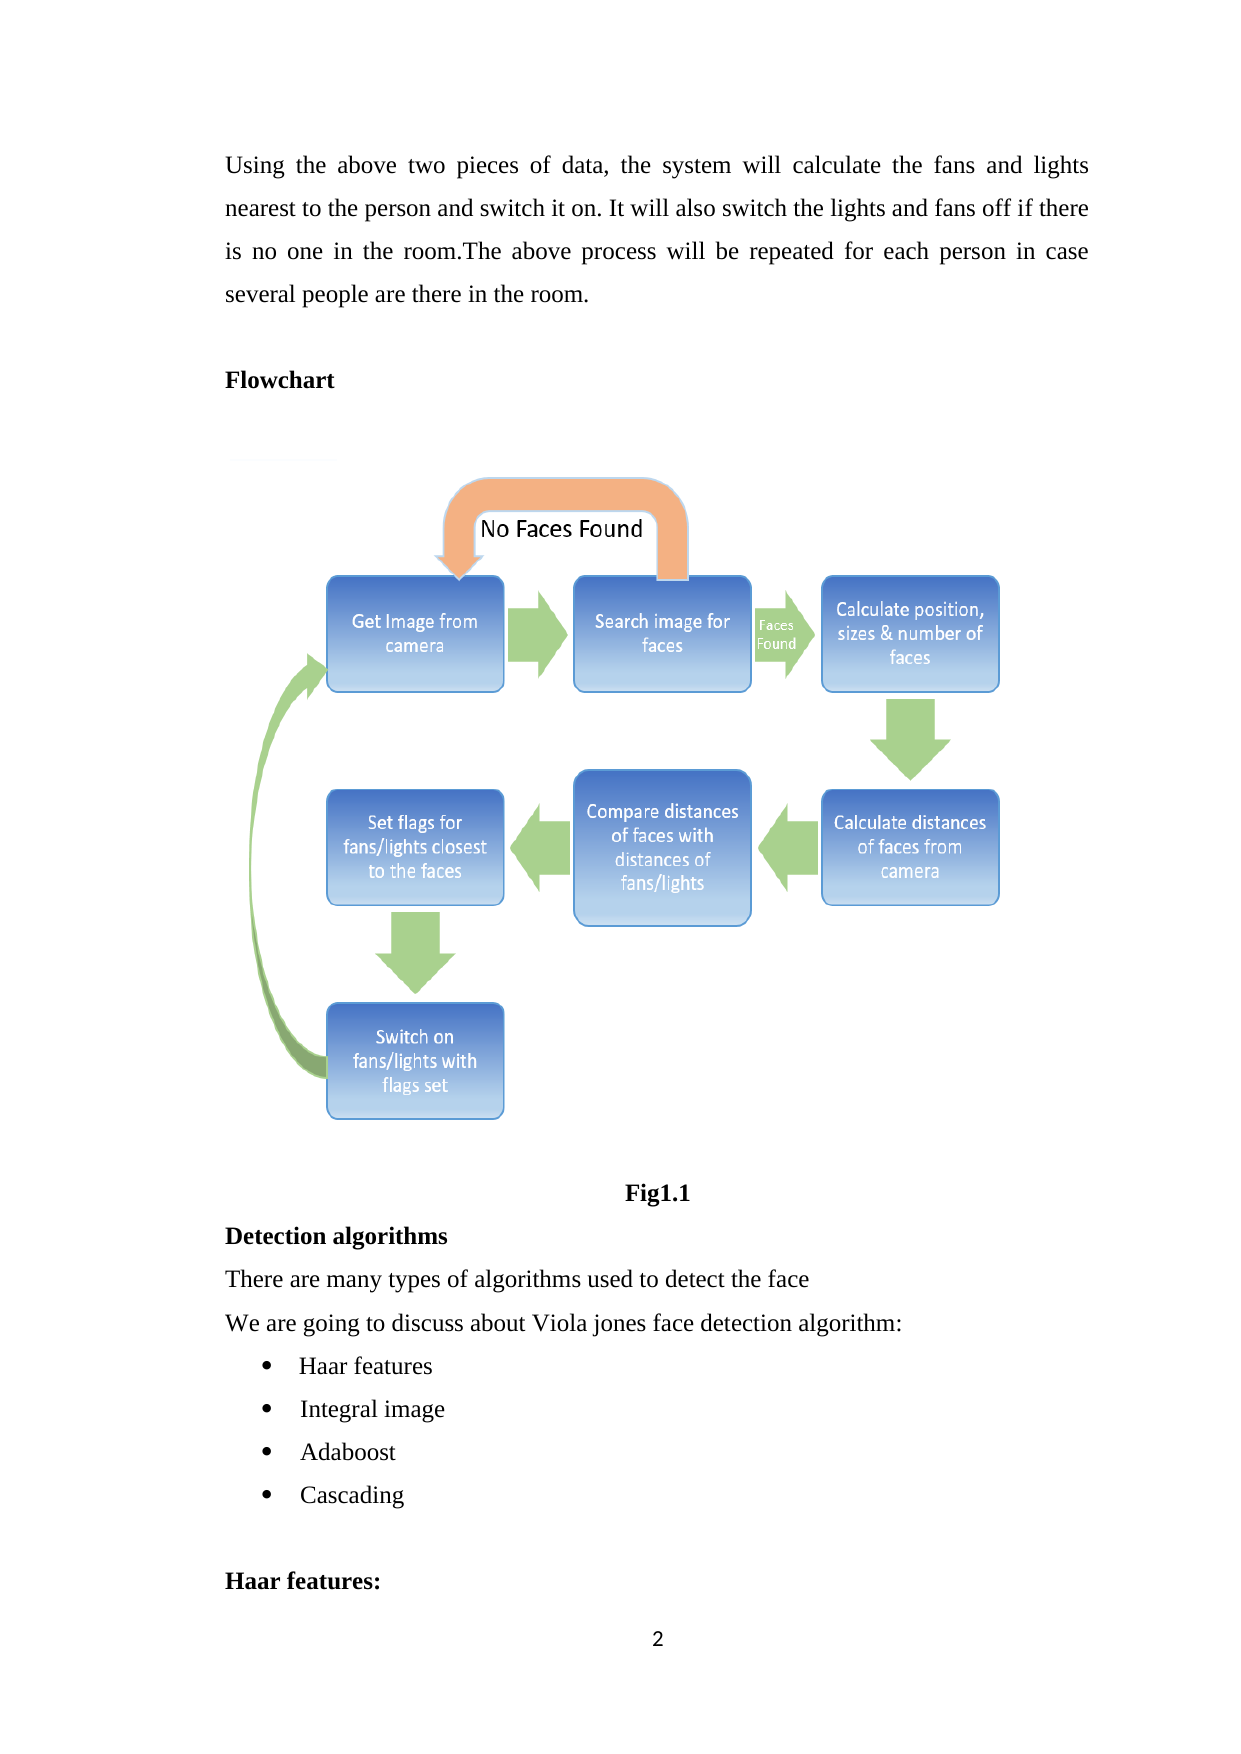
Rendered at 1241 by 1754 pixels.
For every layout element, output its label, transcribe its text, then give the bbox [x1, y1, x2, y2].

picture [229, 459, 1050, 1133]
text Haar features: [225, 1566, 1090, 1595]
list Cascading [262, 1480, 1090, 1509]
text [225, 150, 1090, 308]
text There are many types of algorithms used to detect the face [225, 1264, 1090, 1293]
list Integral image [262, 1394, 1090, 1423]
text Flowchart [225, 366, 1090, 394]
list Haar features [262, 1351, 1090, 1379]
list Adaboost [262, 1437, 1090, 1466]
text We are going to discuss about Viola jones face detection algorithm: [225, 1308, 1090, 1336]
text Detection algorithms [225, 1221, 1090, 1250]
